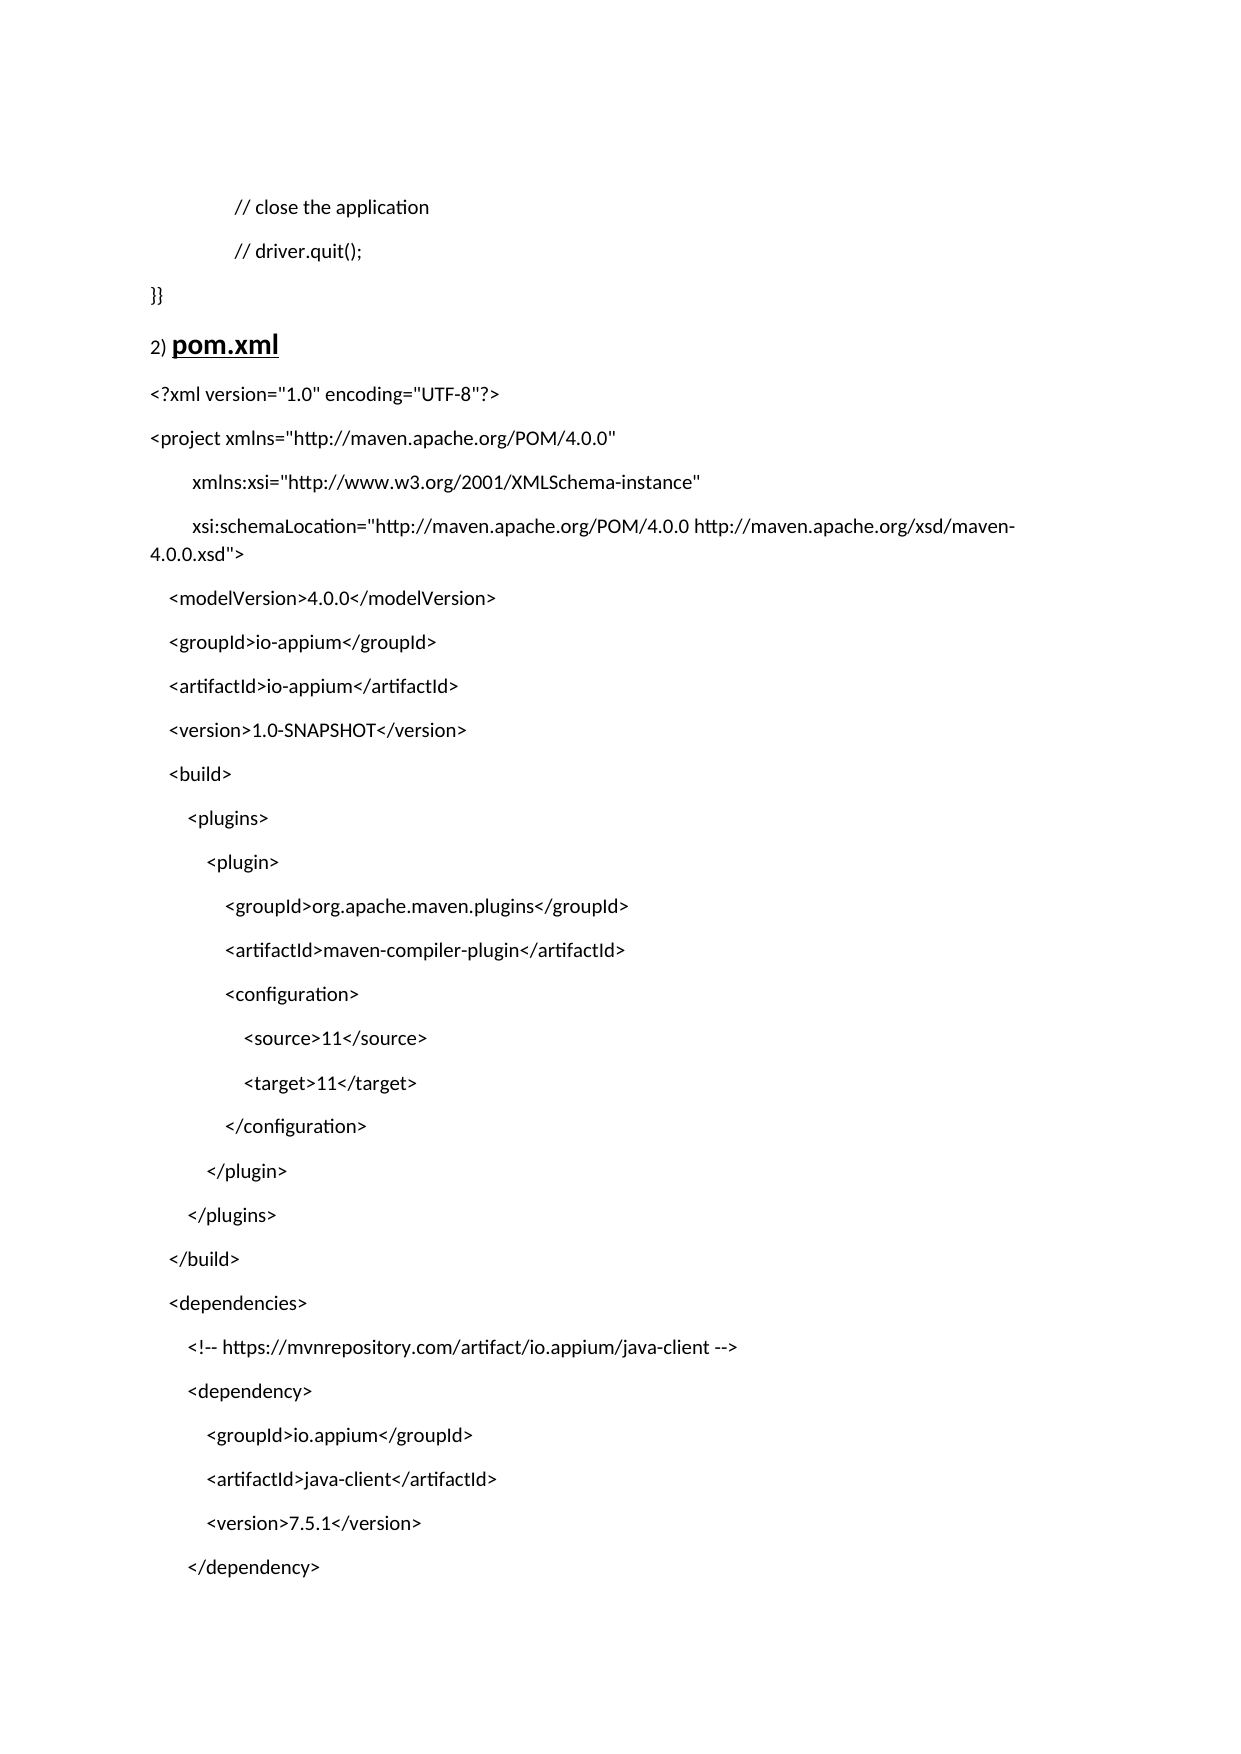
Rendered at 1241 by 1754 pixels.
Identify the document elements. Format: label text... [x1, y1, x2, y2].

text <project xmlns="http://maven.apache.org/POM/4.0.0" [150, 425, 1090, 451]
text <artifactId>maven-compiler-plugin</artifactId> [150, 937, 1090, 963]
text </plugin> [150, 1158, 1090, 1183]
text // close the application [150, 194, 1090, 219]
text </build> [150, 1246, 1090, 1271]
text <source>11</source> [150, 1026, 1090, 1051]
text <artifactId>java-client</artifactId> [150, 1466, 1090, 1492]
text </dependency> [150, 1554, 1090, 1580]
text <dependencies> [150, 1290, 1090, 1315]
text <build> [150, 761, 1090, 787]
text <plugin> [150, 849, 1090, 875]
text <groupId>io.appium</groupId> [150, 1422, 1090, 1448]
text <version>1.0-SNAPSHOT</version> [150, 717, 1090, 743]
text <plugins> [150, 805, 1090, 831]
text <?xml version="1.0" encoding="UTF-8"?> [150, 381, 1090, 407]
text xmlns:xsi="http://www.w3.org/2001/XMLSchema-instance" [150, 469, 1090, 495]
text <groupId>org.apache.maven.plugins</groupId> [150, 893, 1090, 919]
text xsi:schemaLocation="http://maven.apache.org/POM/4.0.0 http://maven.apache.org/xsd/maven-4.0.0.xsd"> [150, 513, 1090, 566]
text <artifactId>io-appium</artifactId> [150, 673, 1090, 698]
text <!-- https://mvnrepository.com/artifact/io.appium/java-client --> [150, 1334, 1090, 1359]
text <version>7.5.1</version> [150, 1510, 1090, 1536]
text }} [150, 282, 1090, 308]
text 2) pom.xml [150, 326, 1090, 362]
text <dependency> [150, 1378, 1090, 1403]
text </plugins> [150, 1202, 1090, 1227]
text <target>11</target> [150, 1070, 1090, 1095]
text // driver.quit(); [150, 238, 1090, 263]
text </configuration> [150, 1114, 1090, 1139]
text <configuration> [150, 982, 1090, 1007]
text <groupId>io-appium</groupId> [150, 629, 1090, 654]
text <modelVersion>4.0.0</modelVersion> [150, 585, 1090, 610]
